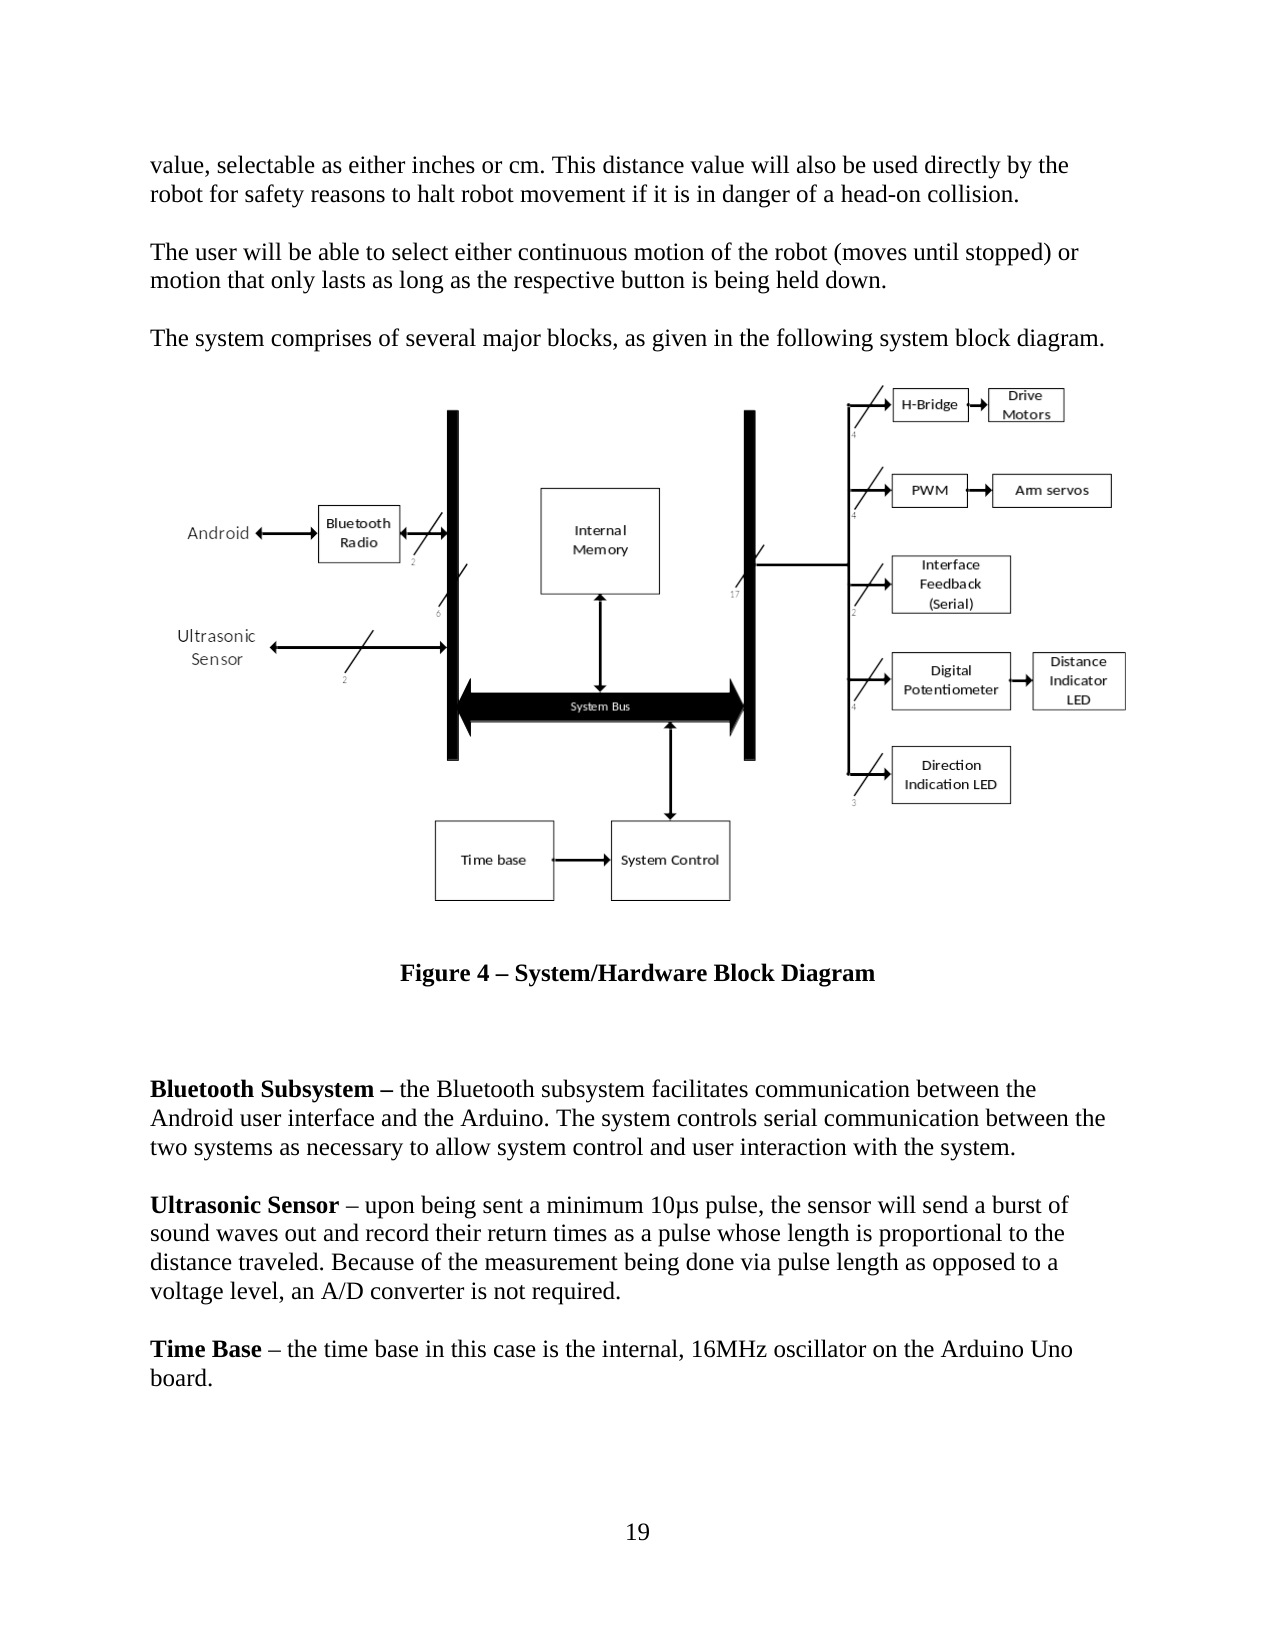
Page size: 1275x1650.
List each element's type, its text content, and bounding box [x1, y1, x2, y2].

text The user will be able to select either continuous motion of the robot (moves until stopped) or motion that only lasts as long as the respective button is being held down. [150, 237, 1125, 294]
text Bluetooth Subsystem – the Bluetooth subsystem facilitates communication between the Android user interface and the Arduino. The system controls serial communication between the two systems as necessary to allow system control and user interaction with the system. [150, 1074, 1125, 1161]
text Time Base – the time base in this case is the internal, 16MHz oscillator on the Arduino Uno board. [150, 1334, 1125, 1391]
text Ultrasonic Sensor – upon being sent a minimum 10µs pulse, the sensor will send a burst of sound waves out and record their return times as a pulse whose length is proportional to the distance traveled. Because of the measurement being done via pulse length as opposed to a voltage level, an A/D converter is not required. [150, 1190, 1125, 1305]
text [150, 150, 1125, 207]
text The system comprises of several major blocks, as given in the following system block diagram. [150, 323, 1125, 352]
